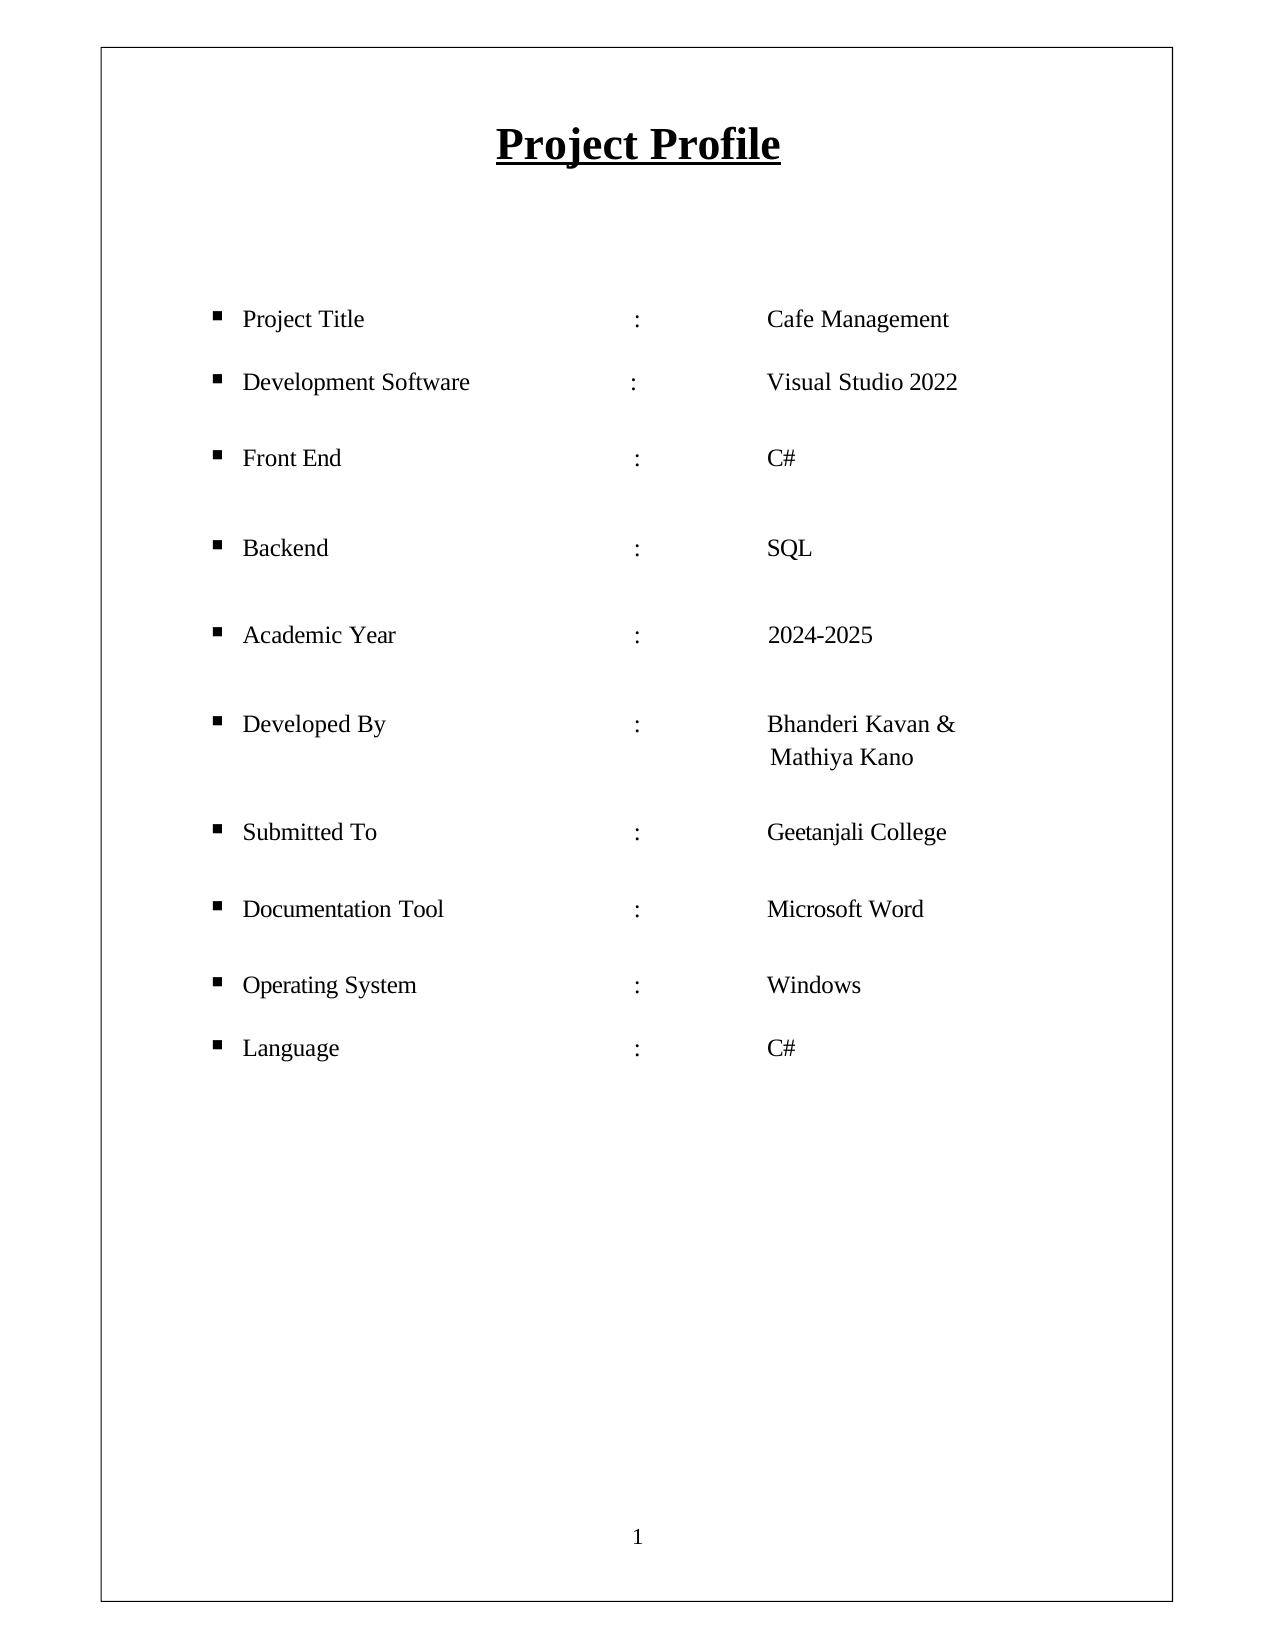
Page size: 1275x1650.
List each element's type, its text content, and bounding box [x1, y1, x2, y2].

list Project Title : Cafe Management [210, 304, 1173, 334]
list Front End : C# [210, 443, 1173, 473]
list Documentation Tool : Microsoft Word [210, 894, 1173, 924]
list Language : C# [210, 1033, 1173, 1063]
list Developed By : Bhanderi Kavan & Mathiya Kano [210, 709, 1003, 771]
list Operating System : Windows [210, 970, 1173, 1000]
list Development Software : Visual Studio 2022 [210, 367, 1173, 397]
list Backend : SQL [210, 533, 1173, 563]
list Submitted To : Geetanjali College [210, 817, 1173, 847]
subtitle Project Profile [168, 117, 1108, 169]
list Academic Year : 2024-2025 [210, 620, 1173, 650]
